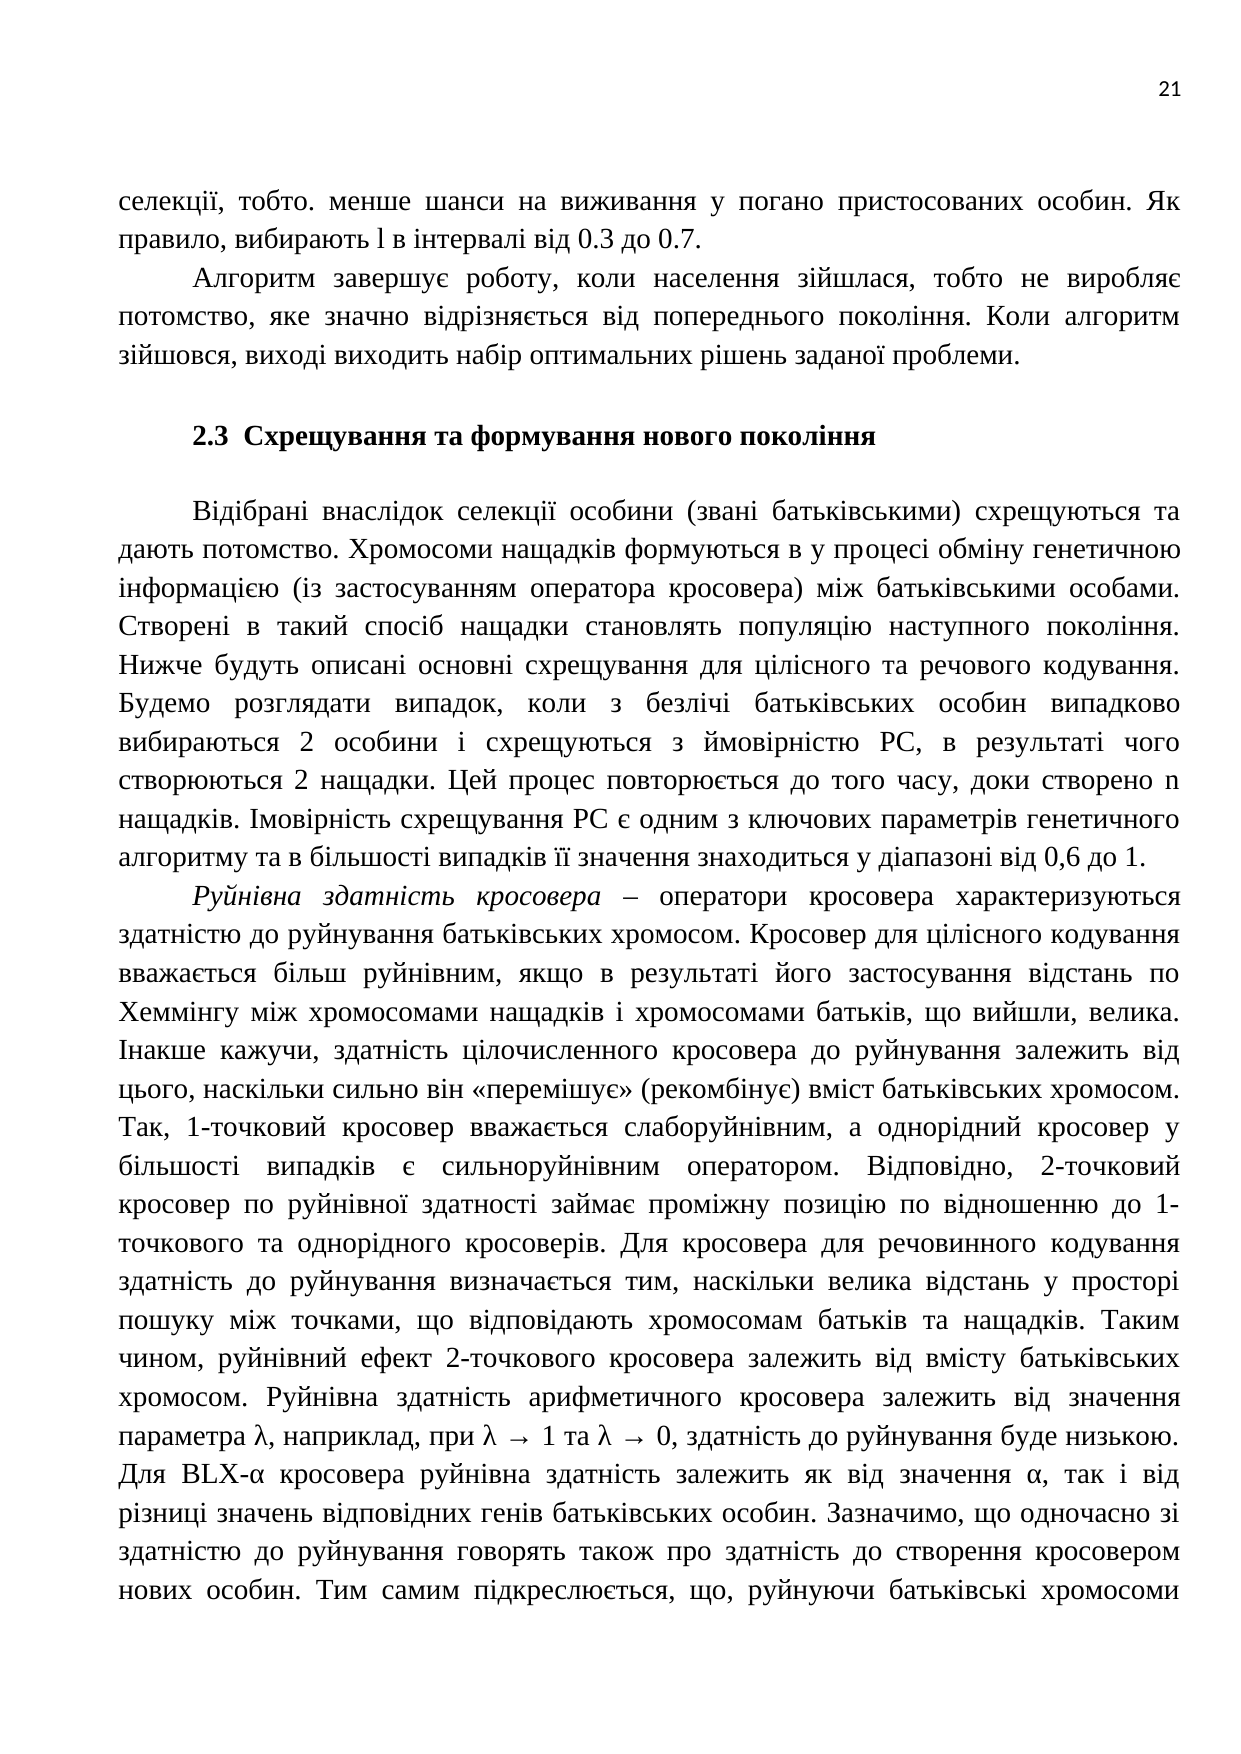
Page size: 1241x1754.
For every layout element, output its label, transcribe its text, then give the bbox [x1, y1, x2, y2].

text Алгоритм завершує роботу, коли населення зійшлася, тобто не виробляє потомство, яке значно відрізняється від попереднього покоління. Коли алгоритм зійшовся, виході виходить набір оптимальних рішень заданої проблеми. [118, 260, 1181, 370]
text Схрещування та формування нового покоління [118, 418, 1181, 452]
text Відібрані внаслідок селекції особини (звані батьківськими) схрещуються та дають потомство. Хромосоми нащадків формуються в у процесі обміну генетичною інформацією (із застосуванням оператора кросовера) між батьківськими особами. Створені в такий спосіб нащадки становлять популяцію наступного покоління. Нижче будуть описані основні схрещування для цілісного та речового кодування. Будемо розглядати випадок, коли з безлічі батьківських особин випадково вибираються 2 особини і схрещуються з ймовірністю PC, в результаті чого створюються 2 нащадки. Цей процес повторюється до того часу, доки створено n нащадків. Імовірність схрещування PC є одним з ключових параметрів генетичного алгоритму та в більшості випадків її значення знаходиться у діапазоні від 0,6 до 1. [118, 493, 1181, 873]
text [118, 878, 1181, 1605]
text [118, 183, 1181, 255]
